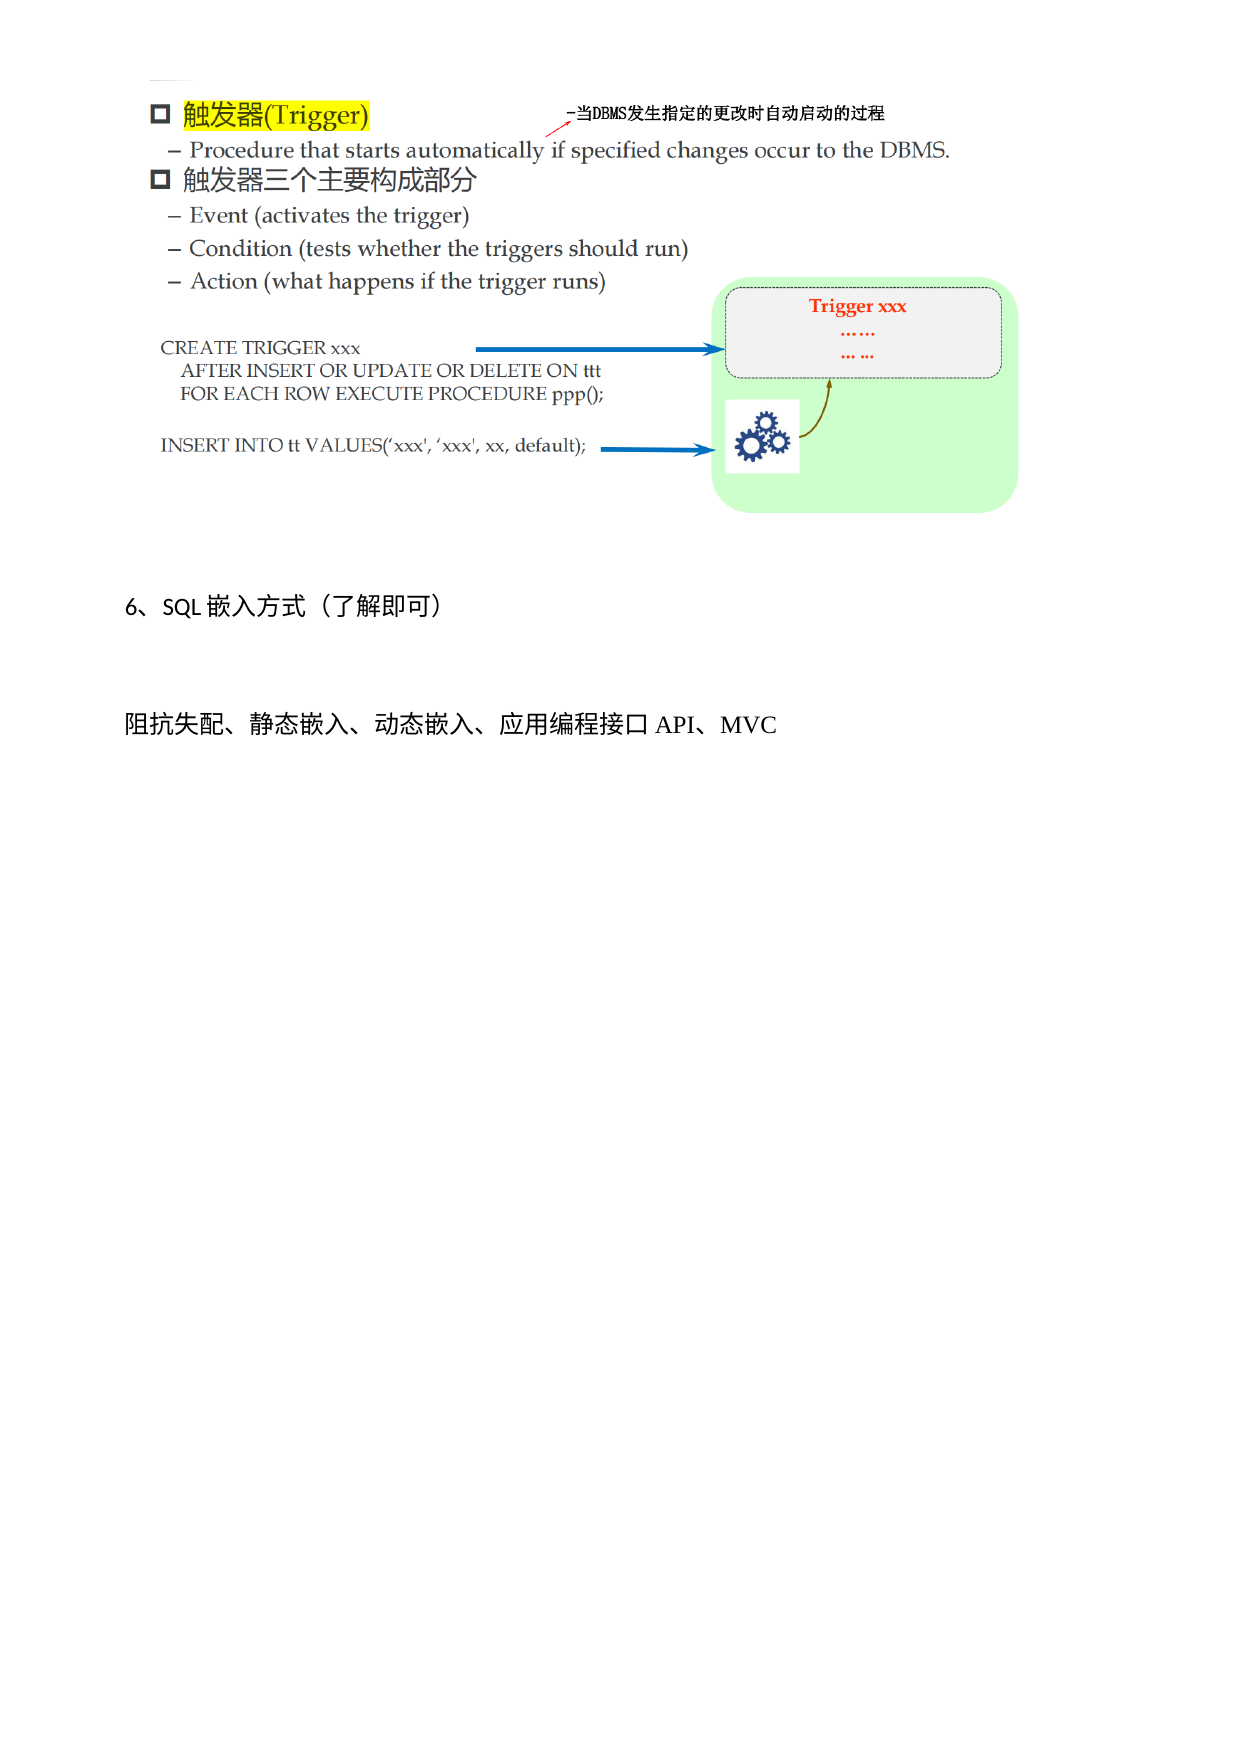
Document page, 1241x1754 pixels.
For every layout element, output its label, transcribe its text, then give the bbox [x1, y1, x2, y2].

subtitle SQL嵌入方式（了解即可） [124, 572, 1128, 637]
picture [124, 80, 1020, 517]
list 阻抗失配、静态嵌入、动态嵌入、应用编程接口API、MVC [124, 690, 1128, 755]
